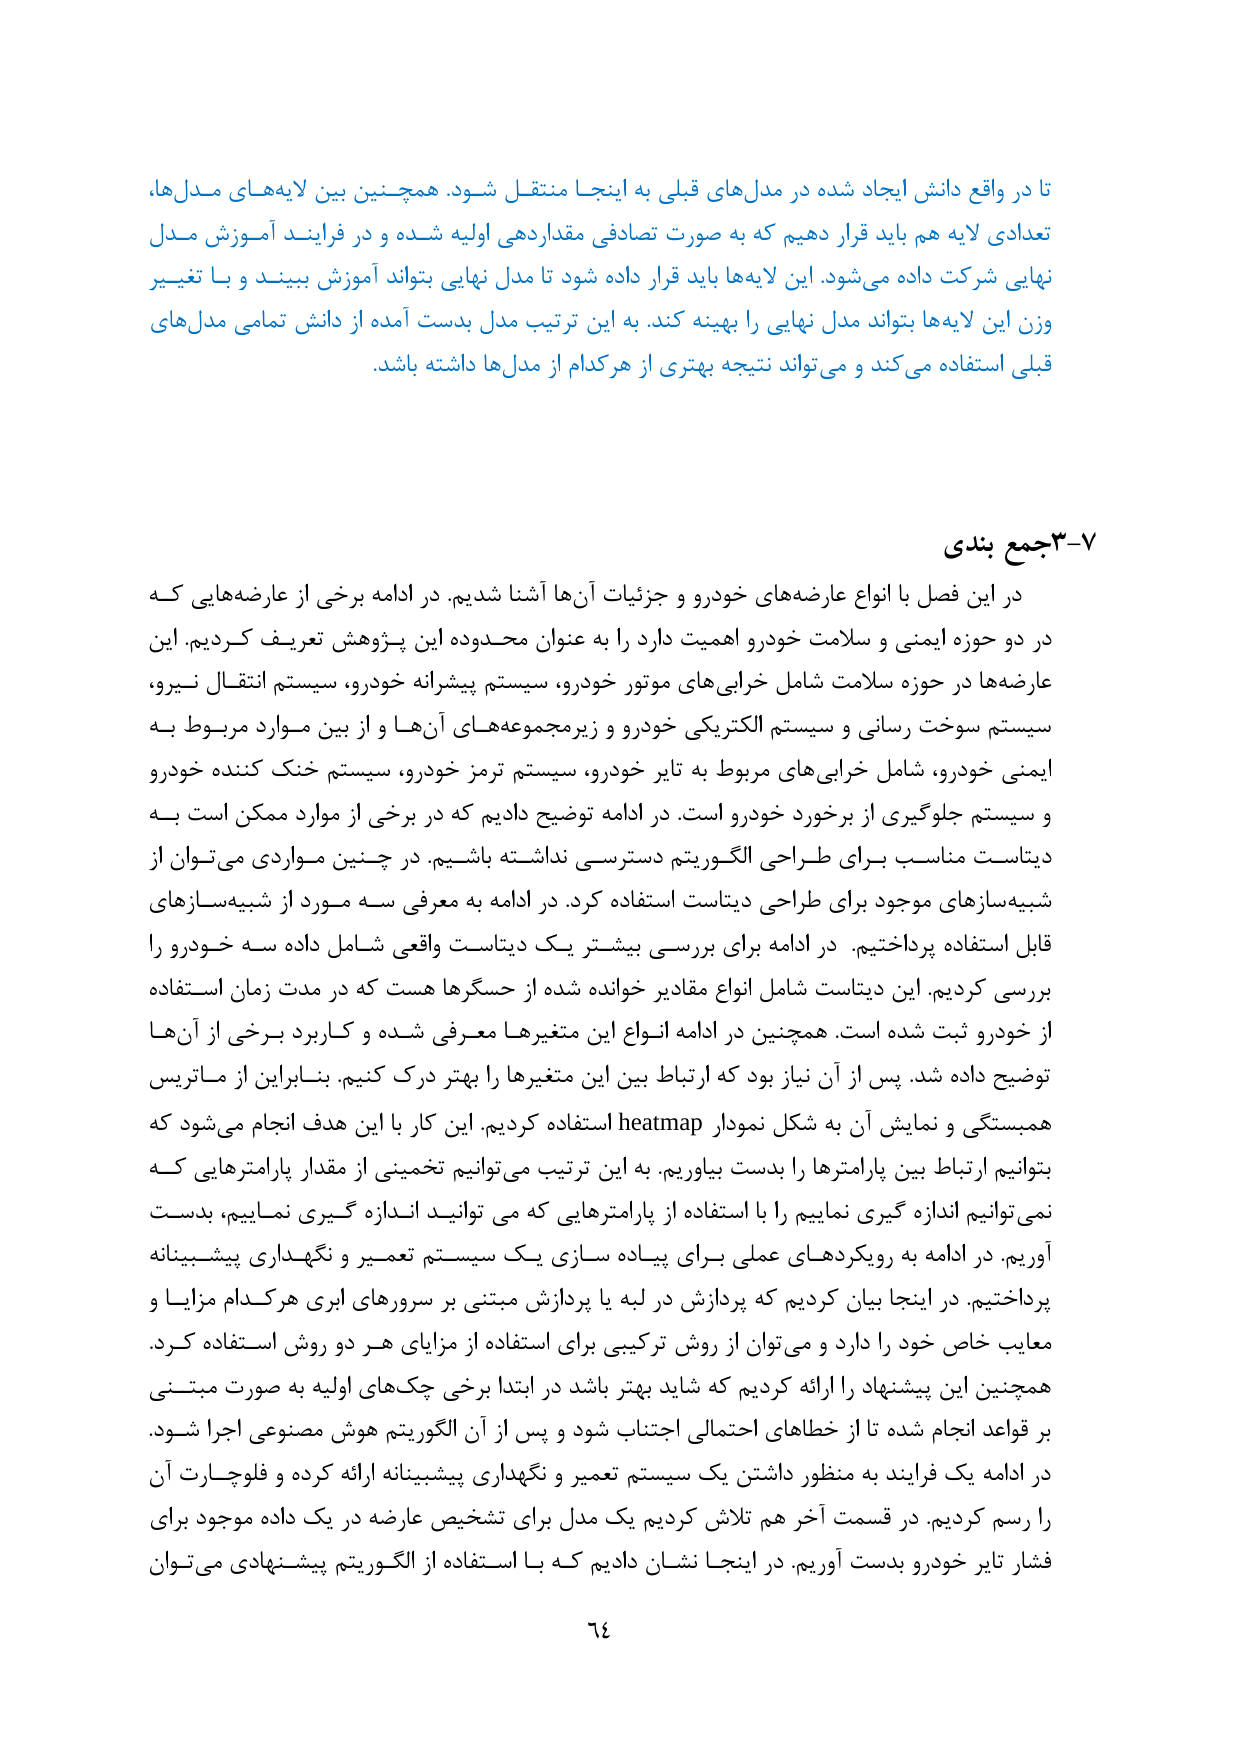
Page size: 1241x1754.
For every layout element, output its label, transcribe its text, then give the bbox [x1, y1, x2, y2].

subtitle جمع بندی [148, 532, 1051, 566]
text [148, 177, 1051, 381]
